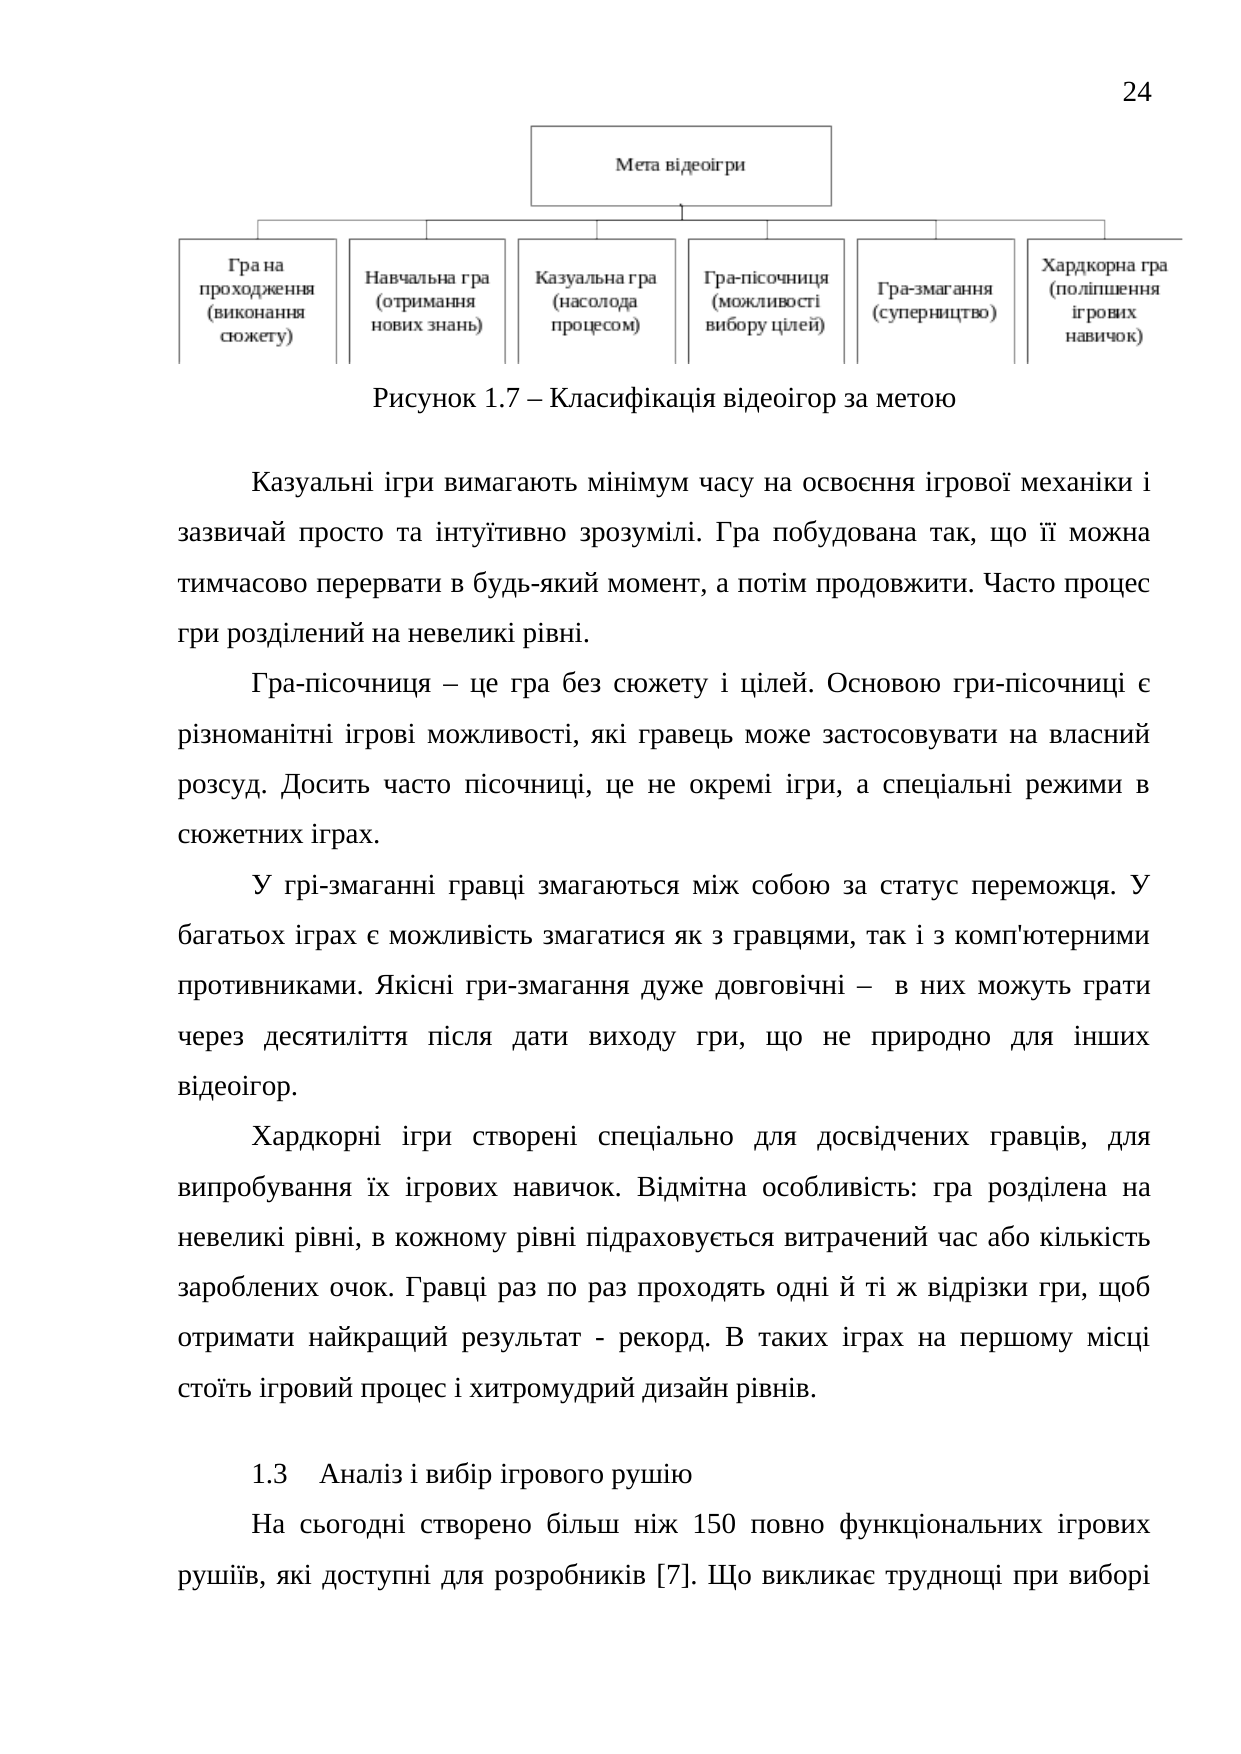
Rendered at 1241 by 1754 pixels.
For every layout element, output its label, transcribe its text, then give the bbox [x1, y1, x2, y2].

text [177, 1507, 1152, 1591]
text Рисунок 1.7 – Класифікація відеоігор за метою [177, 380, 1152, 414]
text У грі-змаганні гравці змагаються між собою за статус переможця. У багатьох іграх є можливість змагатися як з гравцями, так і з комп'ютерними противниками. Якісні гри-змагання дуже довговічні – в них можуть грати через десятиліття після дати виходу гри, що не природно для інших відеоігор. [177, 867, 1152, 1102]
text Хардкорні ігри створені спеціально для досвідчених гравців, для випробування їх ігрових навичок. Відмітна особливість: гра розділена на невеликі рівні, в кожному рівні підраховується витрачений час або кількість зароблених очок. Гравці раз по раз проходять одні й ті ж відрізки гри, щоб отримати найкращий результат - рекорд. В таких іграх на першому місці стоїть ігровий процес і хитромудрий дизайн рівнів. [177, 1118, 1152, 1403]
text Гра-пісочниця – це гра без сюжету і цілей. Основою гри-пісочниці є різноманітні ігрові можливості, які гравець може застосовувати на власний розсуд. Досить часто пісочниці, це не окремі ігри, а спеціальні режими в сюжетних іграх. [177, 666, 1152, 850]
text Казуальні ігри вимагають мінімум часу на освоєння ігрової механіки і зазвичай просто та інтуїтивно зрозумілі. Гра побудована так, що її можна тимчасово перервати в будь-який момент, а потім продовжити. Часто процес гри розділений на невеликі рівні. [177, 464, 1152, 649]
subtitle Аналіз і вибір ігрового рушію [251, 1456, 1152, 1490]
